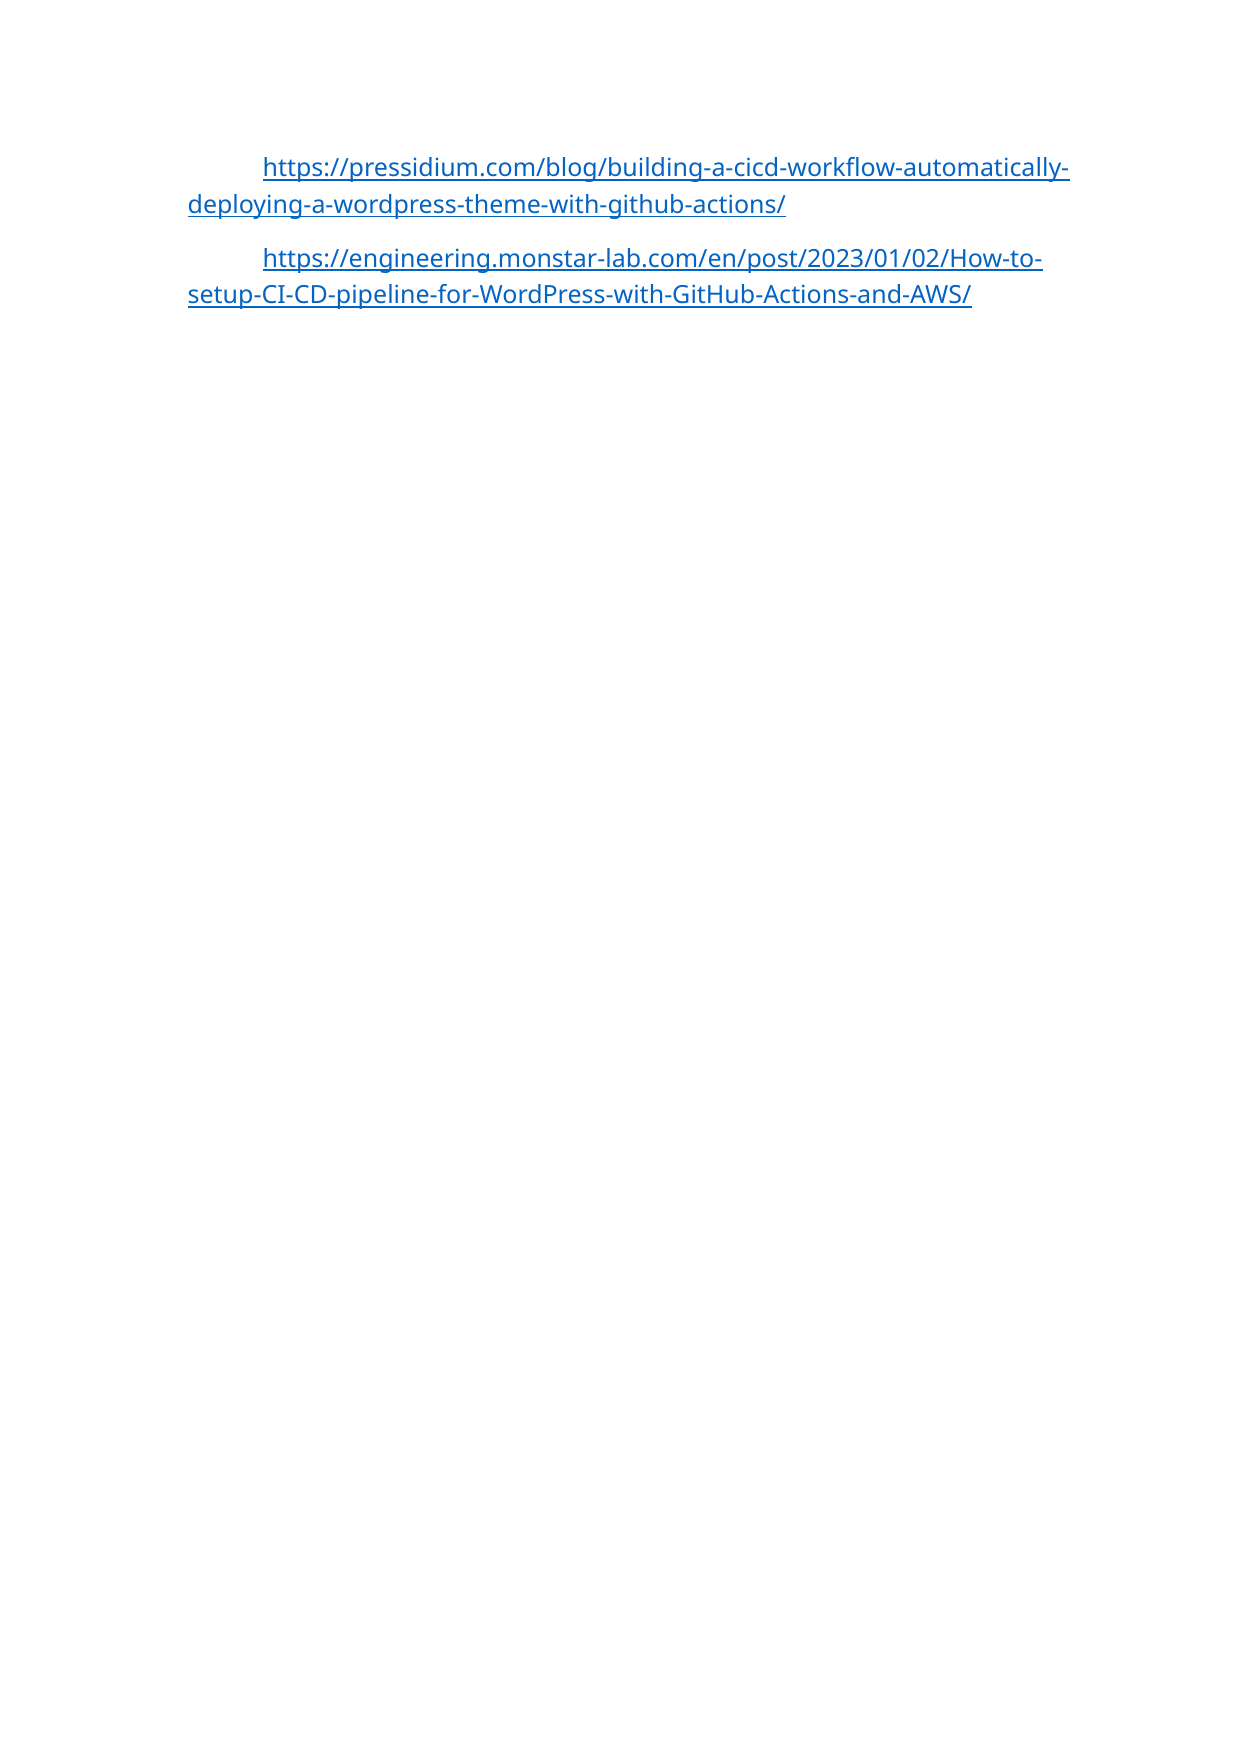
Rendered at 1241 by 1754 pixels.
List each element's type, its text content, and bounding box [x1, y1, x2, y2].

text https://engineering.monstar-lab.com/en/post/2023/01/02/How-to-setup-CI-CD-pipeline-for-WordPress-with-GitHub-Actions-and-AWS/ [187, 240, 1090, 311]
text https://pressidium.com/blog/building-a-cicd-workflow-automatically-deploying-a-wordpress-theme-with-github-actions/ [187, 150, 1090, 221]
